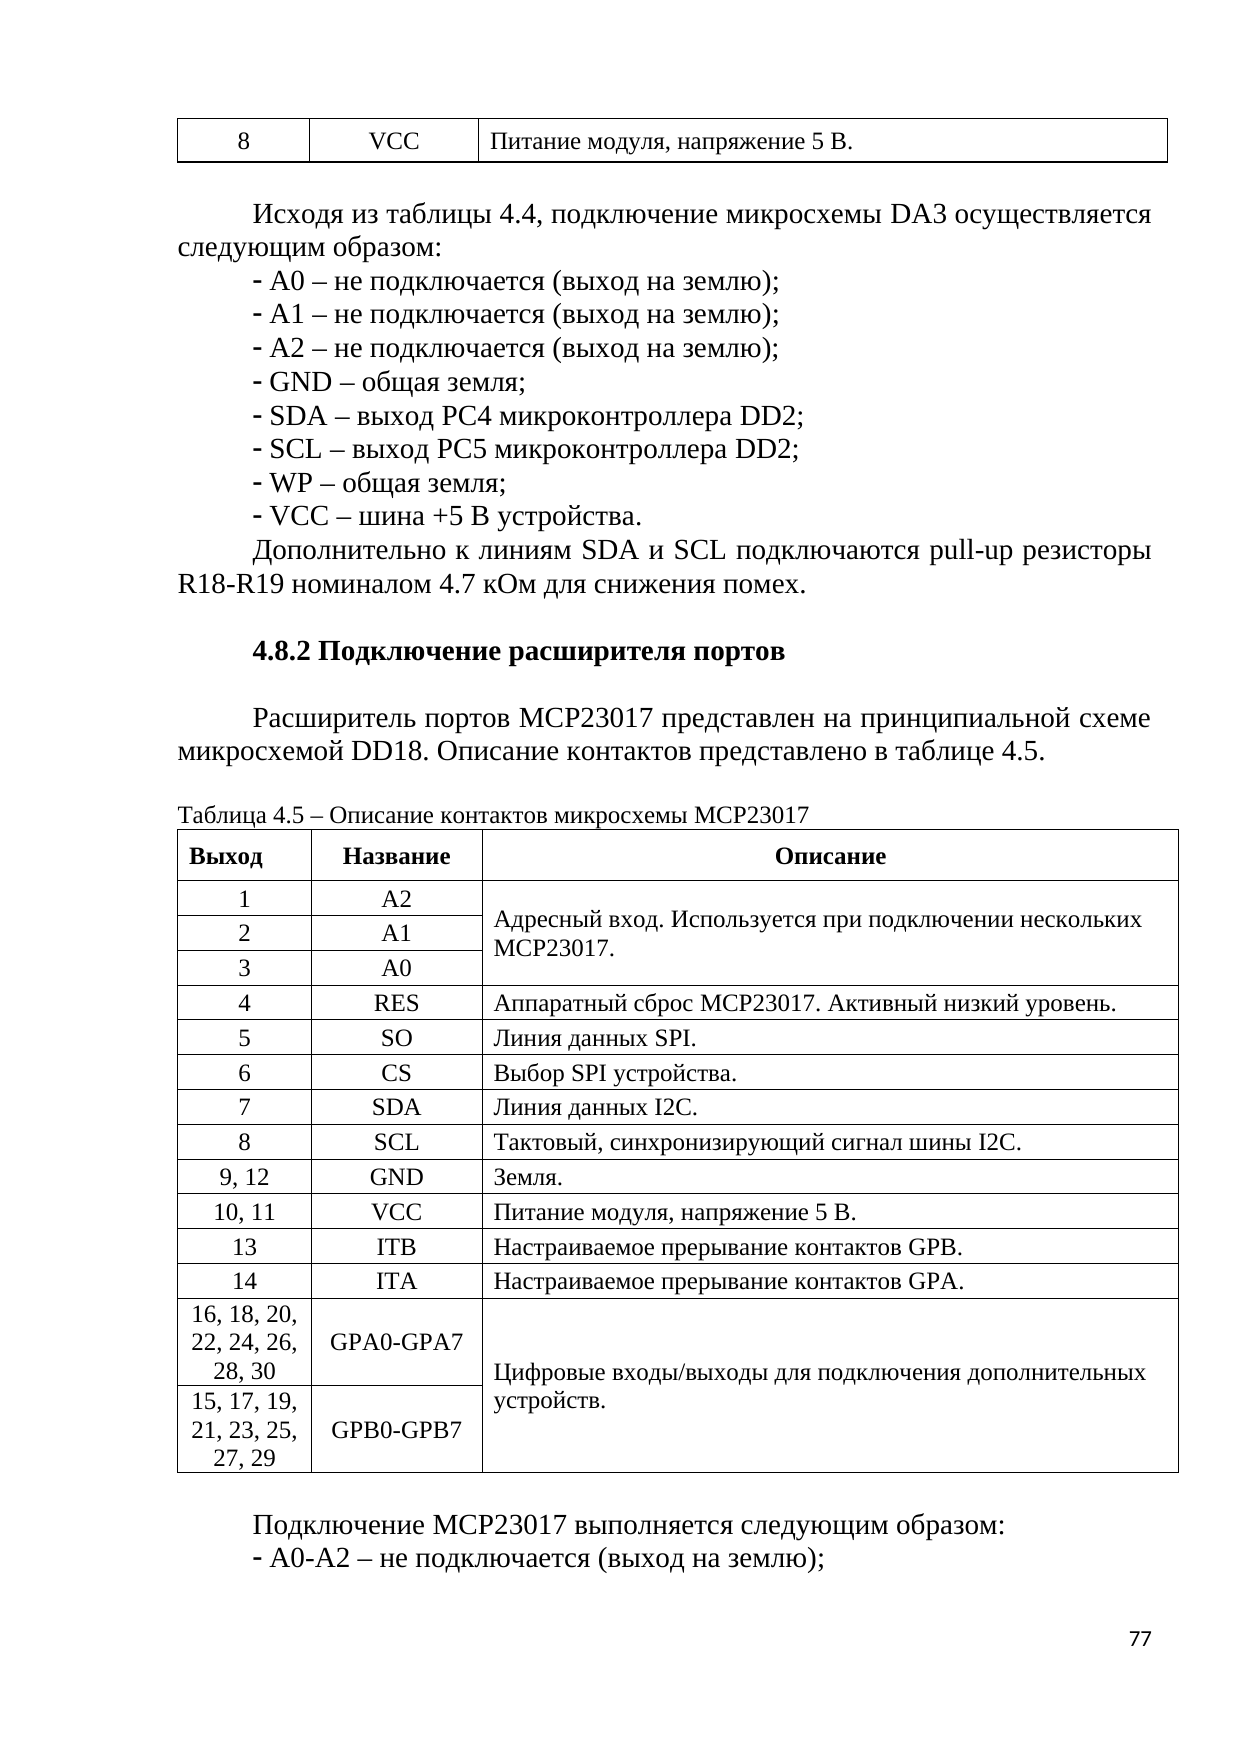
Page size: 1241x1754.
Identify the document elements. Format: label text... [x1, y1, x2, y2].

text A0 – не подключается (выход на землю); [177, 263, 1152, 297]
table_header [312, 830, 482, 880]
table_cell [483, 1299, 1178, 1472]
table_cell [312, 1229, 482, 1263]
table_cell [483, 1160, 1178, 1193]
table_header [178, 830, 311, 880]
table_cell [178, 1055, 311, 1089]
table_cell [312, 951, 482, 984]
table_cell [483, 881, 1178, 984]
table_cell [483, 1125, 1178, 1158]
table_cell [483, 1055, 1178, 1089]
text VCC – шина +5 В устройства. [177, 498, 1152, 532]
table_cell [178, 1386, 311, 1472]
text A0-A2 – не подключается (выход на землю); [177, 1540, 1152, 1574]
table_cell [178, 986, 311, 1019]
text Дополнительно к линиям SDA и SCL подключаются pull-up резисторы R18-R19 номиналом 4.7 кОм для снижения помех. [177, 532, 1152, 599]
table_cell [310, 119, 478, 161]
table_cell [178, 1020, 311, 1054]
text SCL – выход PC5 микроконтроллера DD2; [177, 431, 1152, 465]
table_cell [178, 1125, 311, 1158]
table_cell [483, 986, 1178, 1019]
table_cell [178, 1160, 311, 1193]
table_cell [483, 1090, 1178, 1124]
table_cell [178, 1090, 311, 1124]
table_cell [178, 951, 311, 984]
text Исходя из таблицы 4.4, подключение микросхемы DA3 осуществляется следующим образом: [177, 196, 1152, 263]
text Подключение MCP23017 выполняется следующим образом: [177, 1507, 1152, 1540]
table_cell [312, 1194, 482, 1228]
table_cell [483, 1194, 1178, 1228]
text WP – общая земля; [177, 465, 1152, 498]
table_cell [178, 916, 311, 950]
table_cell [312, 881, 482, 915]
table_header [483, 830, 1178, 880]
text A2 – не подключается (выход на землю); [177, 330, 1152, 364]
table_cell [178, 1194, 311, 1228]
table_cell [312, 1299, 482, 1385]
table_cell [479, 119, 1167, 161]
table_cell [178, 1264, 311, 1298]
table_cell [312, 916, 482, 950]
text GND – общая земля; [177, 364, 1152, 398]
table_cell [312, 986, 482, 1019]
text SDA – выход PC4 микроконтроллера DD2; [177, 398, 1152, 431]
text Расширитель портов MCP23017 представлен на принципиальной схеме микросхемой DD18. Описание контактов представлено в таблице 4.5. [177, 700, 1152, 767]
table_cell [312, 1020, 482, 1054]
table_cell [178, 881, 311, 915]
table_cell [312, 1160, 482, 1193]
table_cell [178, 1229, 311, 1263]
text A1 – не подключается (выход на землю); [177, 297, 1152, 330]
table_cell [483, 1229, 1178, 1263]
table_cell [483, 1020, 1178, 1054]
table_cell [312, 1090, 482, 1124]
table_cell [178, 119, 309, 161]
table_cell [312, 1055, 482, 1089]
text Таблица 4.5 – Описание контактов микросхемы MCP23017 [177, 801, 1152, 829]
subtitle 4.8.2 Подключение расширителя портов [177, 633, 1152, 666]
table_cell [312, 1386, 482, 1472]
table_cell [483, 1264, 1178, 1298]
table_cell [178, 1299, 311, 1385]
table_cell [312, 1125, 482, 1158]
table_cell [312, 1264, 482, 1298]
